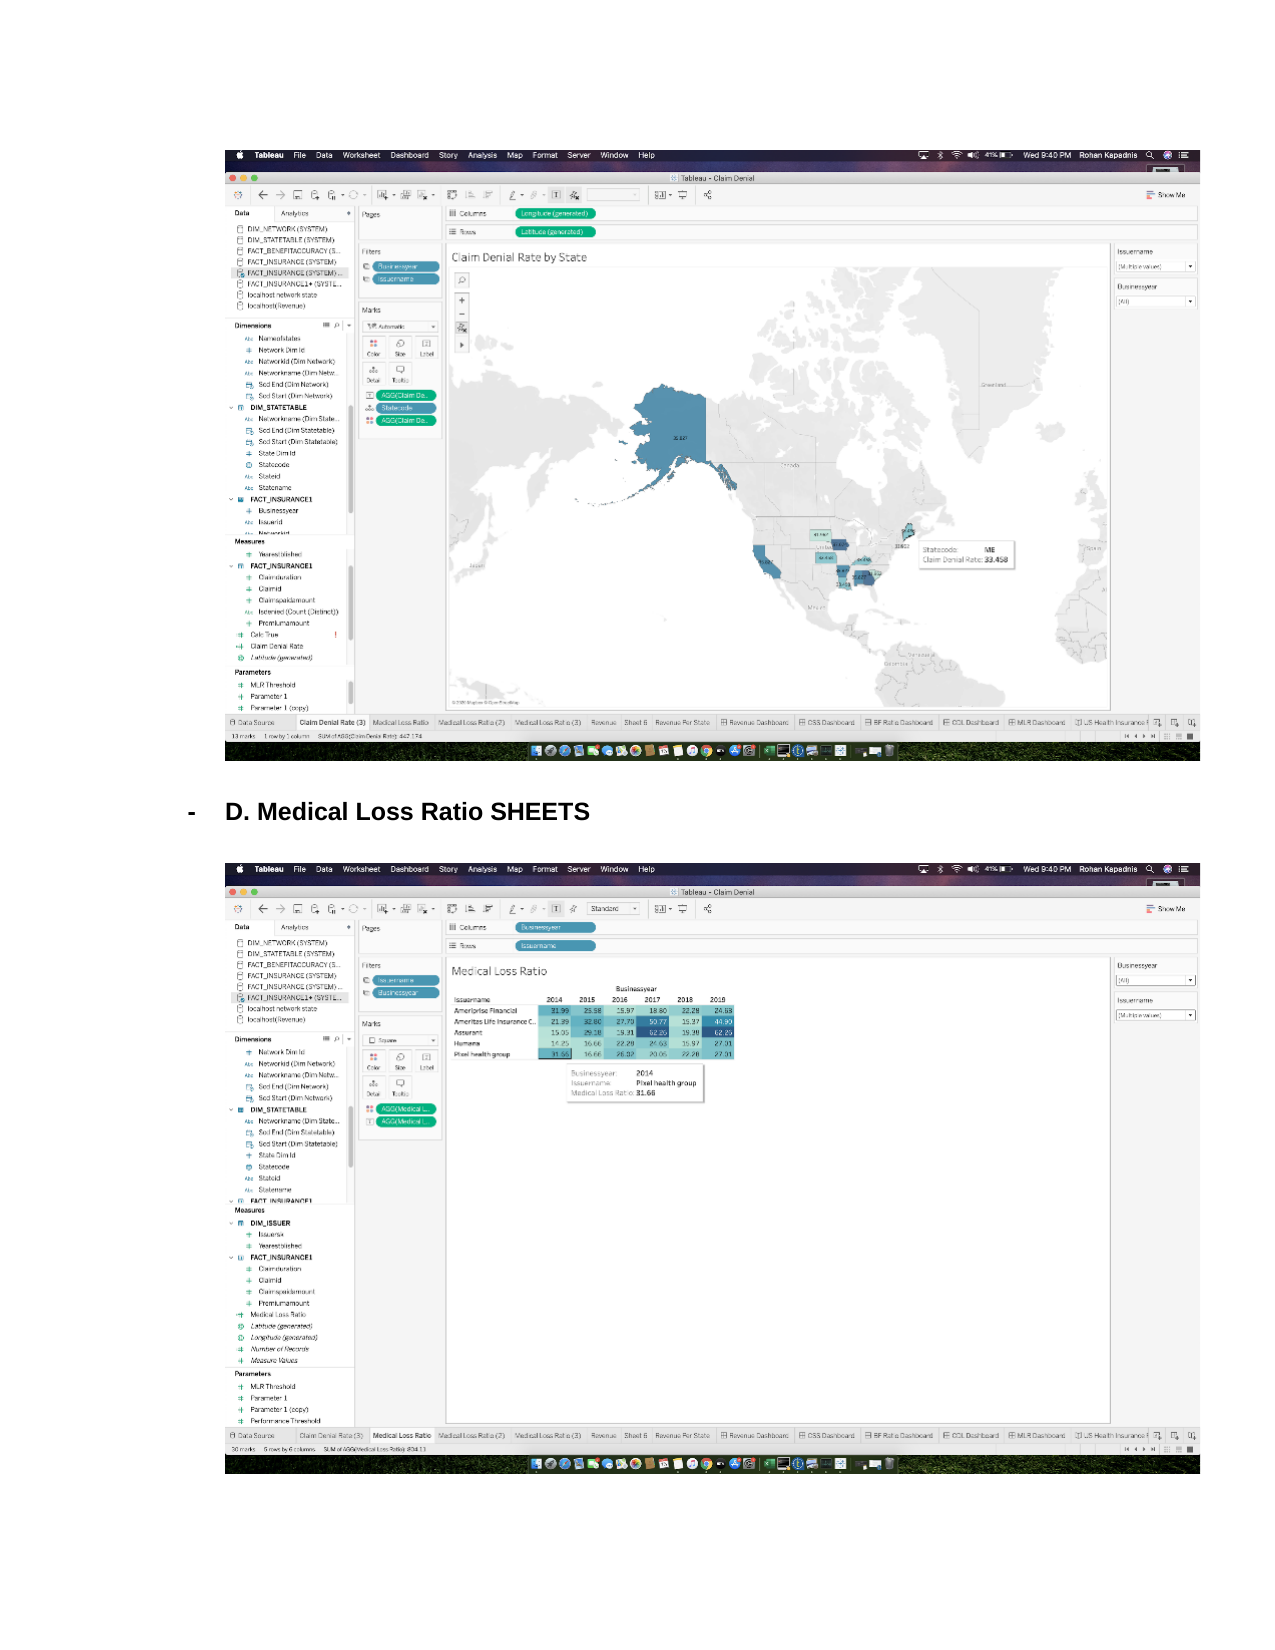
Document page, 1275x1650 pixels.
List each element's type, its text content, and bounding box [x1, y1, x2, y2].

picture [225, 863, 1200, 1474]
picture [225, 150, 1200, 761]
list D. Medical Loss Ratio SHEETS [187, 797, 1125, 826]
